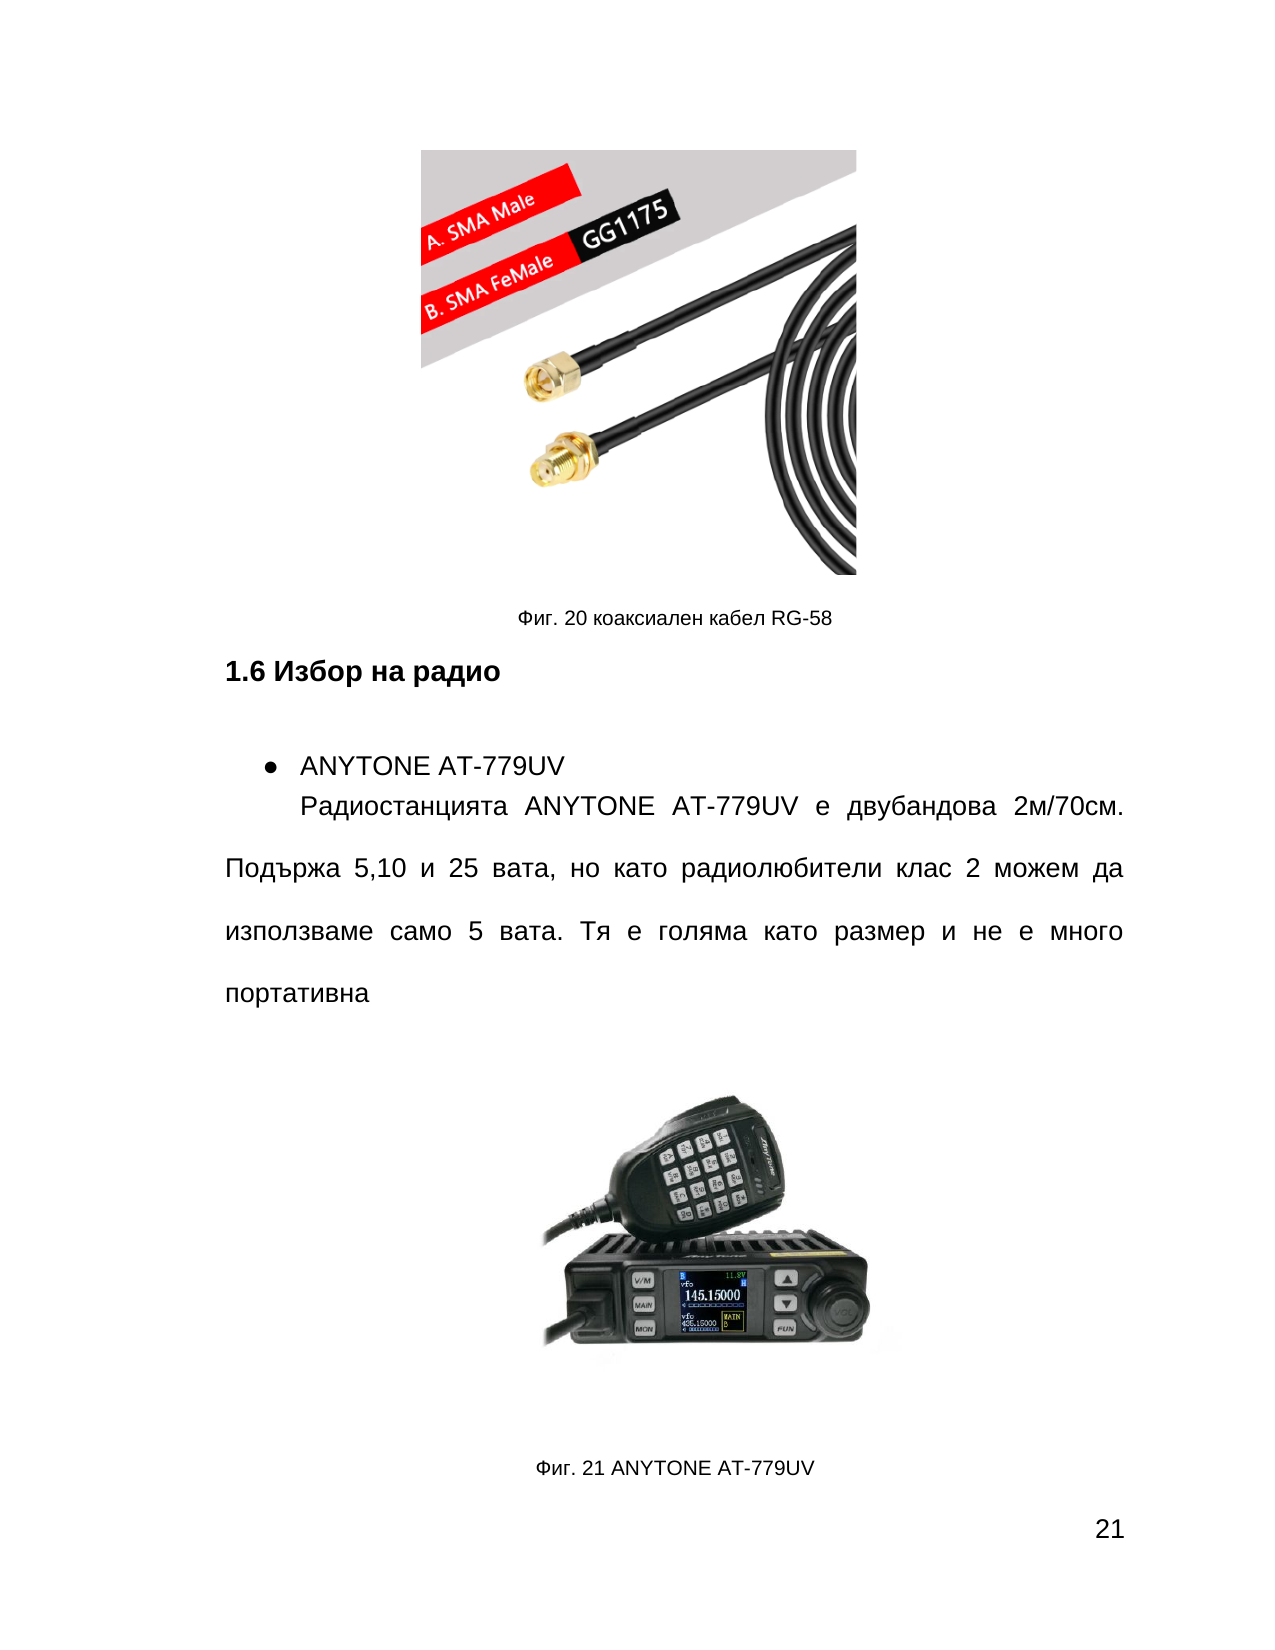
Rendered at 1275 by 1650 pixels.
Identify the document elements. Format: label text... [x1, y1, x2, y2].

picture [418, 150, 857, 575]
subtitle ANYTONE AT-779UV [262, 750, 1125, 781]
text Фиг. 20 коаксиален кабел RG-58 [150, 606, 1125, 630]
text Радиостанцията ANYTONE AT-779UV е двубандова 2м/70см. Подържа 5,10 и 25 вата, но като радиолюбители клас 2 можем да използваме само 5 вата. Тя е голяма като размер и не е много портативна [225, 790, 1125, 1008]
subtitle 1.6 Избор на радио [150, 654, 1125, 687]
picture [520, 1039, 905, 1425]
text Фиг. 21 ANYTONE AT-779UV [150, 1455, 1125, 1479]
